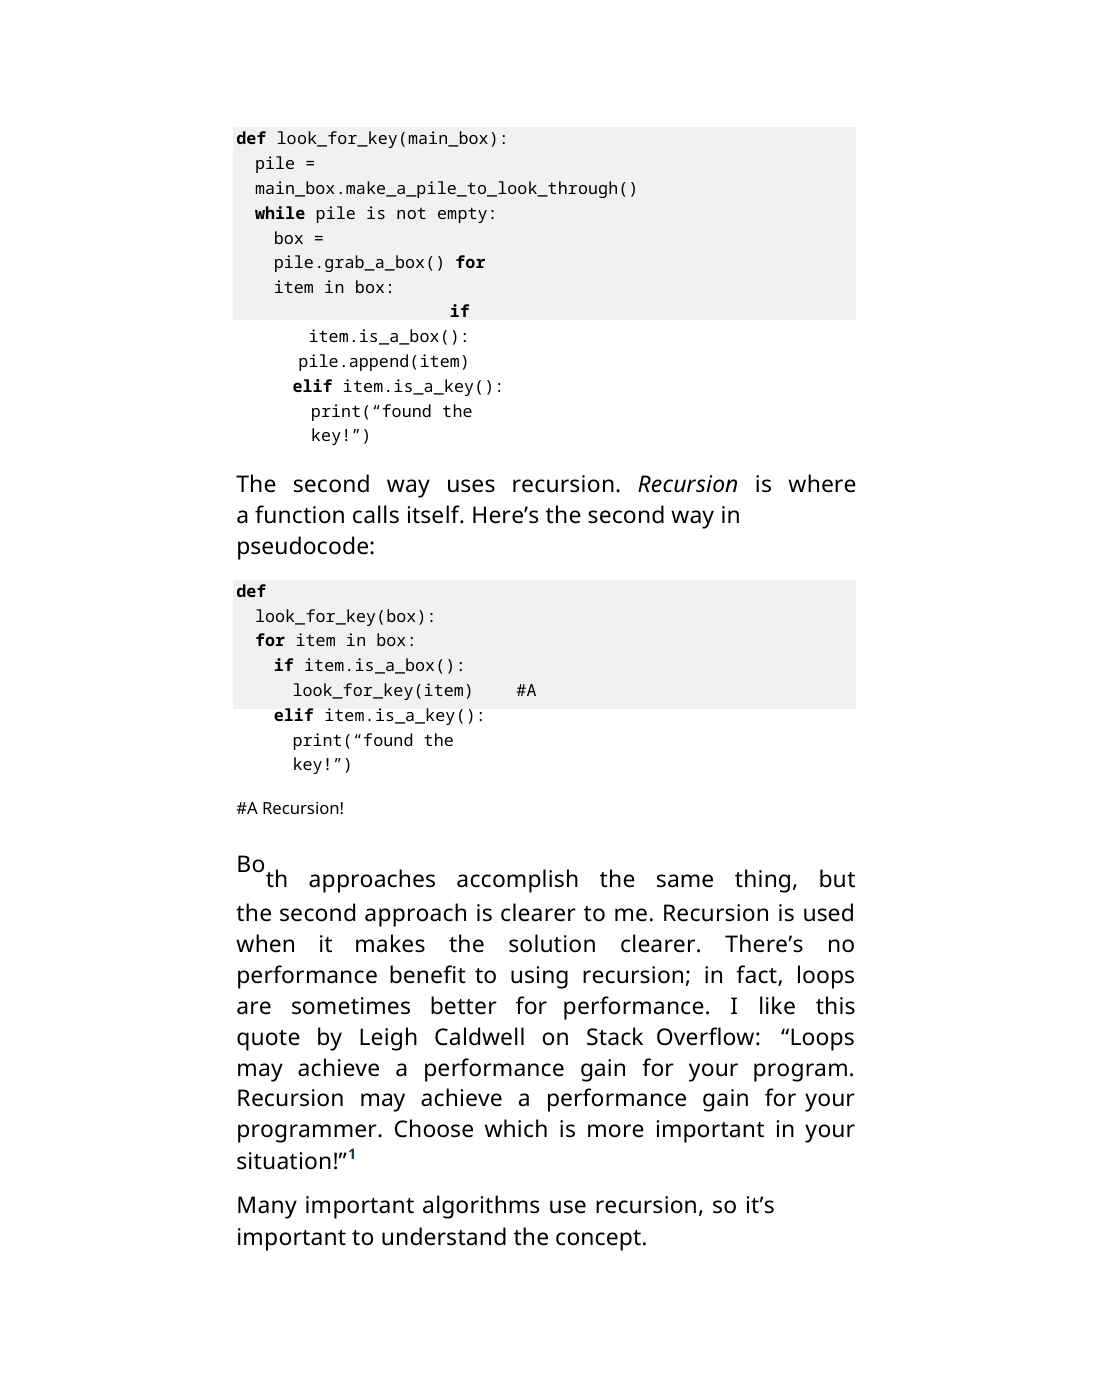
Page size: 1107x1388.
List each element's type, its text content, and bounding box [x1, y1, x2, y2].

text Both approaches accomplish the same thing, but the second approach is clearer to me. Recursion is used when it makes the solution clearer. There’s no performance benefit to using recursion; in fact, loops are sometimes better for performance. I like this quote by Leigh Caldwell on Stack Overflow: “Loops may achieve a performance gain for your program. Recursion may achieve a performance gain for your programmer. Choose which is more important in your situation!”1 [236, 851, 855, 1177]
text Many important algorithms use recursion, so it’s important to understand the concept. [236, 1189, 859, 1252]
text #A Recursion! [236, 796, 1021, 819]
text if item.is_a_box(): pile.append(item) [283, 300, 469, 372]
text if item.is_a_box(): look_for_key(item) #A [273, 654, 544, 701]
text def look_for_key(box): for item in box: [236, 580, 451, 652]
text The second way uses recursion. Recursion is where a function calls itself. Here’s the second way in pseudocode: [236, 468, 859, 561]
text box = pile.grab_a_box() for item in box: [273, 226, 497, 298]
text def look_for_key(main_box): [236, 127, 1021, 150]
text elif item.is_a_key(): print(“found the key!”) [292, 375, 534, 447]
text elif item.is_a_key(): print(“found the key!”) [273, 703, 516, 776]
text pile = main_box.make_a_pile_to_look_through() while pile is not empty: [255, 152, 684, 224]
